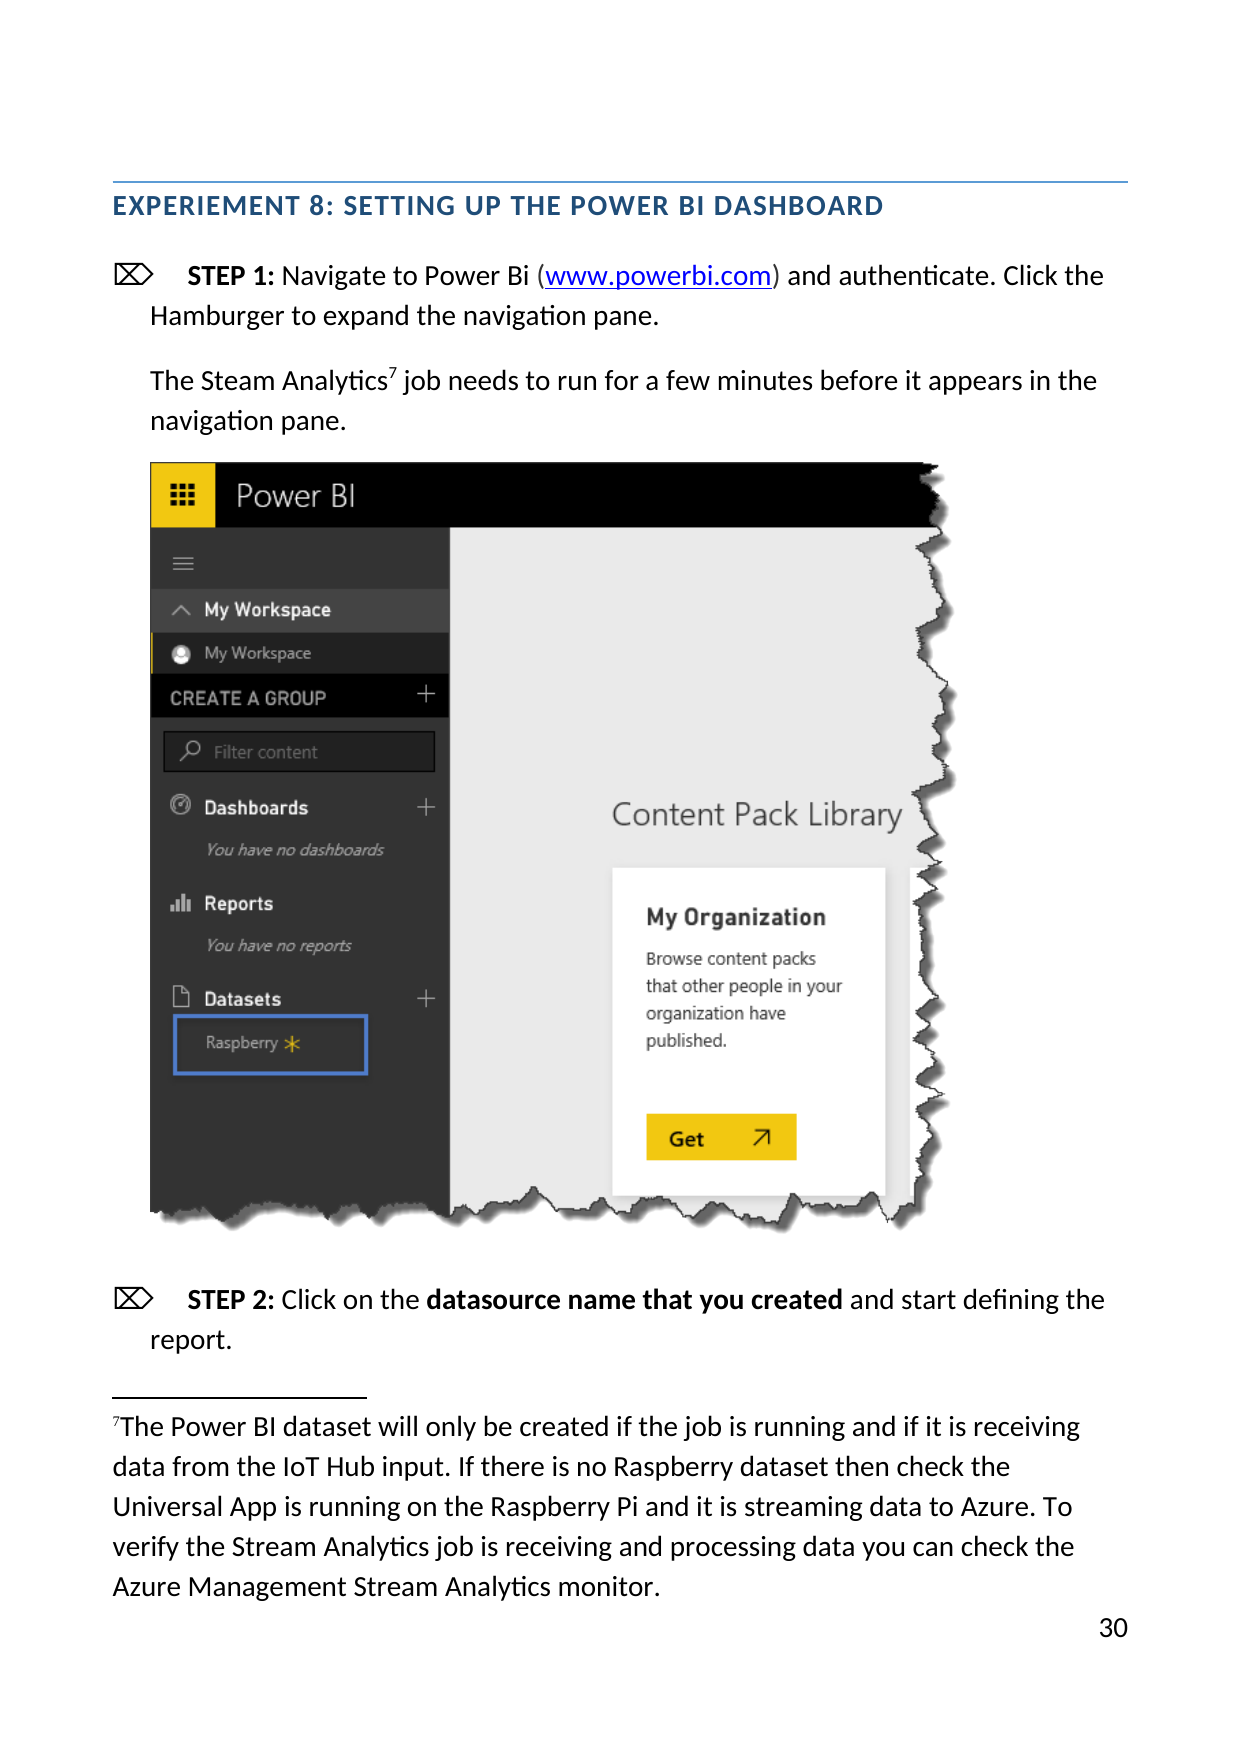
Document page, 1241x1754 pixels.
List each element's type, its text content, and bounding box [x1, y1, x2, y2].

list STEP 1: Navigate to Power Bi (www.powerbi.com) and authenticate. Click the Hamburger to expand the navigation pane. [112, 253, 1128, 333]
text Experiement 8: Setting up the Power BI dashboard [112, 182, 1128, 223]
list STEP 2: Click on the datasource name that you created and start defining the report. [112, 1276, 1128, 1356]
text The Steam Analytics job needs to run for a few minutes before it appears in the navigation pane. [150, 358, 1128, 438]
picture [150, 462, 977, 1252]
